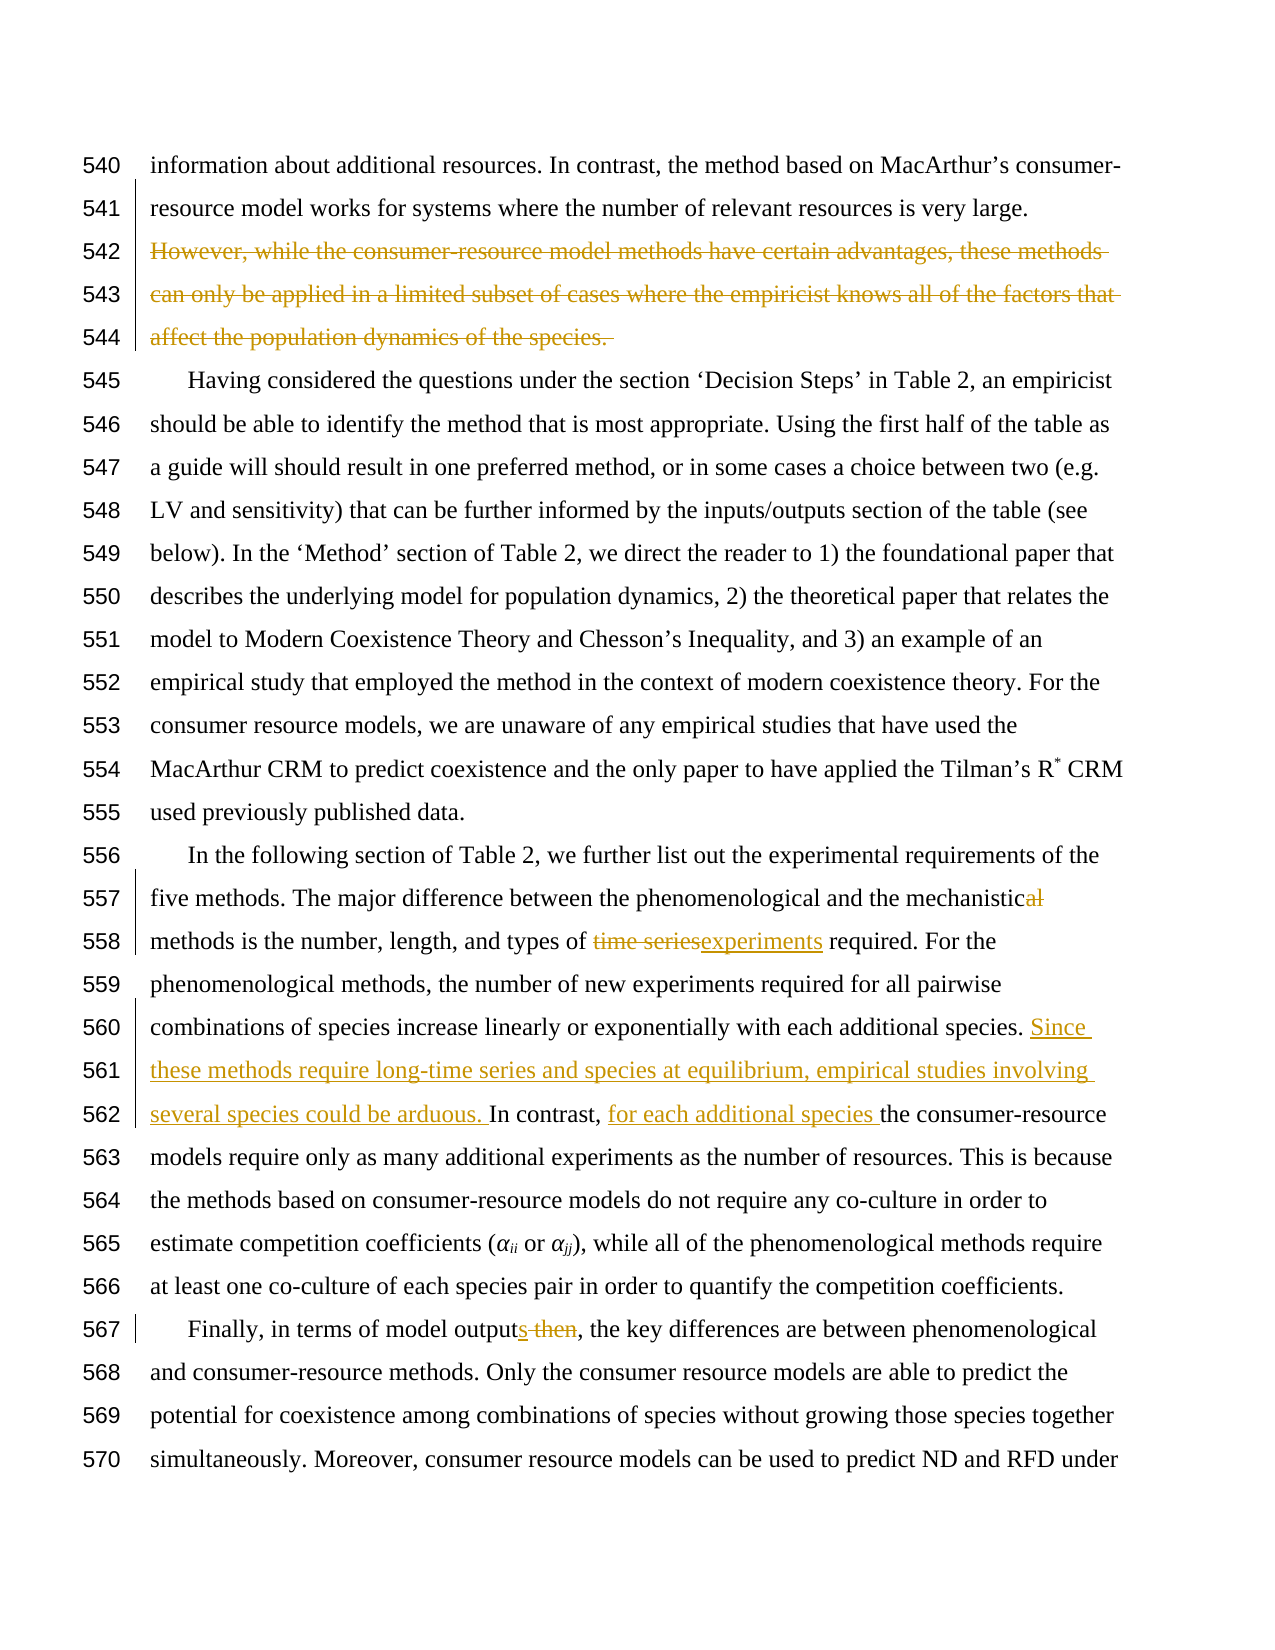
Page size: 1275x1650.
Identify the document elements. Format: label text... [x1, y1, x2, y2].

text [150, 150, 1125, 351]
text In the following section of Table 2, we further list out the experimental requirements of the five methods. The major difference between the phenomenological and the mechanistic methods is the number, length, and types of required. For the phenomenological methods, the number of new experiments required for all pairwise combinations of species increase linearly or exponentially with each additional species. In contrast, the consumer-resource models require only as many additional experiments as the number of resources. This is because the methods based on consumer-resource models do not require any co-culture in order to estimate competition coefficients (αii or αjj), while all of the phenomenological methods require at least one co-culture of each species pair in order to quantify the competition coefficients. [150, 840, 1125, 1300]
text Having considered the questions under the section ‘Decision Steps’ in Table 2, an empiricist should be able to identify the method that is most appropriate. Using the first half of the table as a guide will should result in one preferred method, or in some cases a choice between two (e.g. LV and sensitivity) that can be further informed by the inputs/outputs section of the table (see below). In the ‘Method’ section of Table 2, we direct the reader to 1) the foundational paper that describes the underlying model for population dynamics, 2) the theoretical paper that relates the model to Modern Coexistence Theory and Chesson’s Inequality, and 3) an example of an empirical study that employed the method in the context of modern coexistence theory. For the consumer resource models, we are unaware of any empirical studies that have used the MacArthur CRM to predict coexistence and the only paper to have applied the Tilman’s R* CRM used previously published data. [150, 366, 1125, 826]
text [150, 1314, 1125, 1472]
